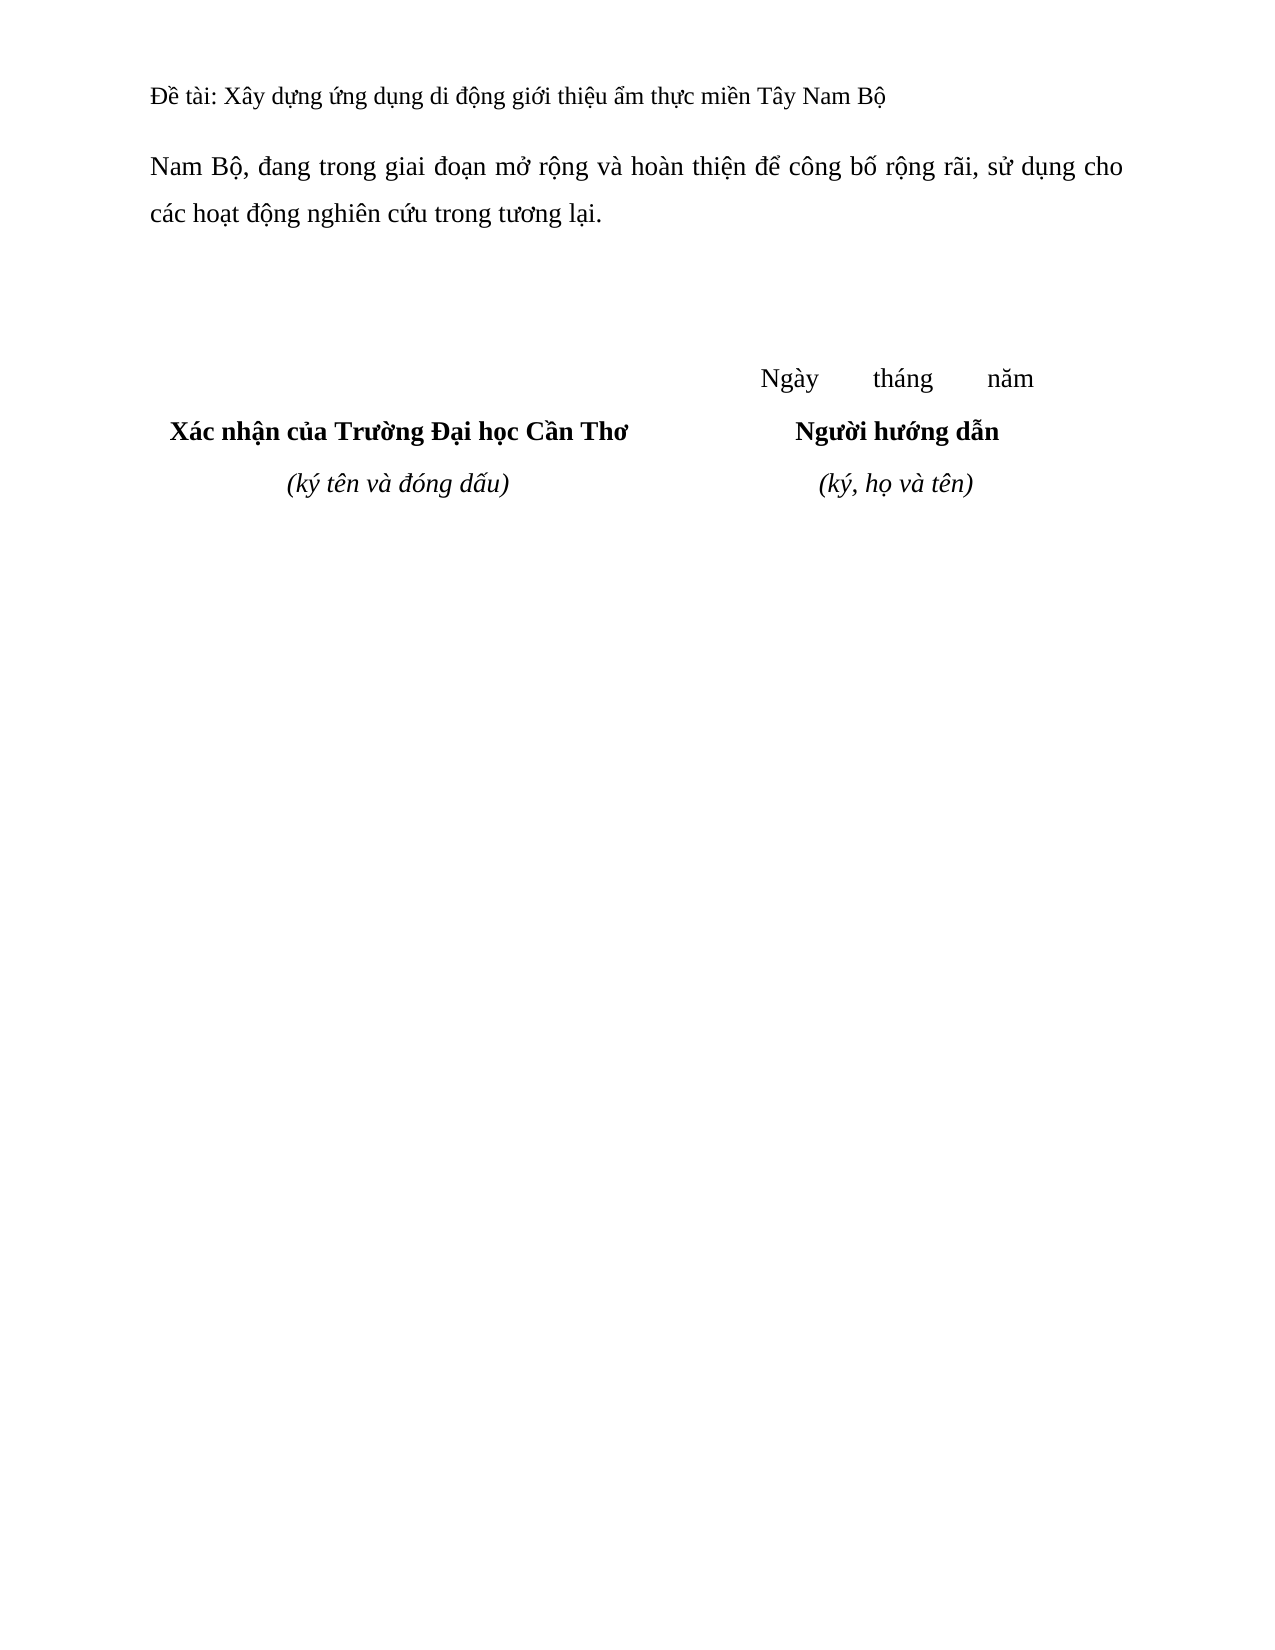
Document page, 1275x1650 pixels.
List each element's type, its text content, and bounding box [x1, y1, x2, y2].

table_header Xác nhận của Trường Đại học Cần Thơ (ký tên và đóng dấu) [150, 355, 648, 520]
table_header Ngày tháng năm Người hướng dẫn (ký, họ và tên) [648, 355, 1146, 520]
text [150, 150, 1125, 228]
